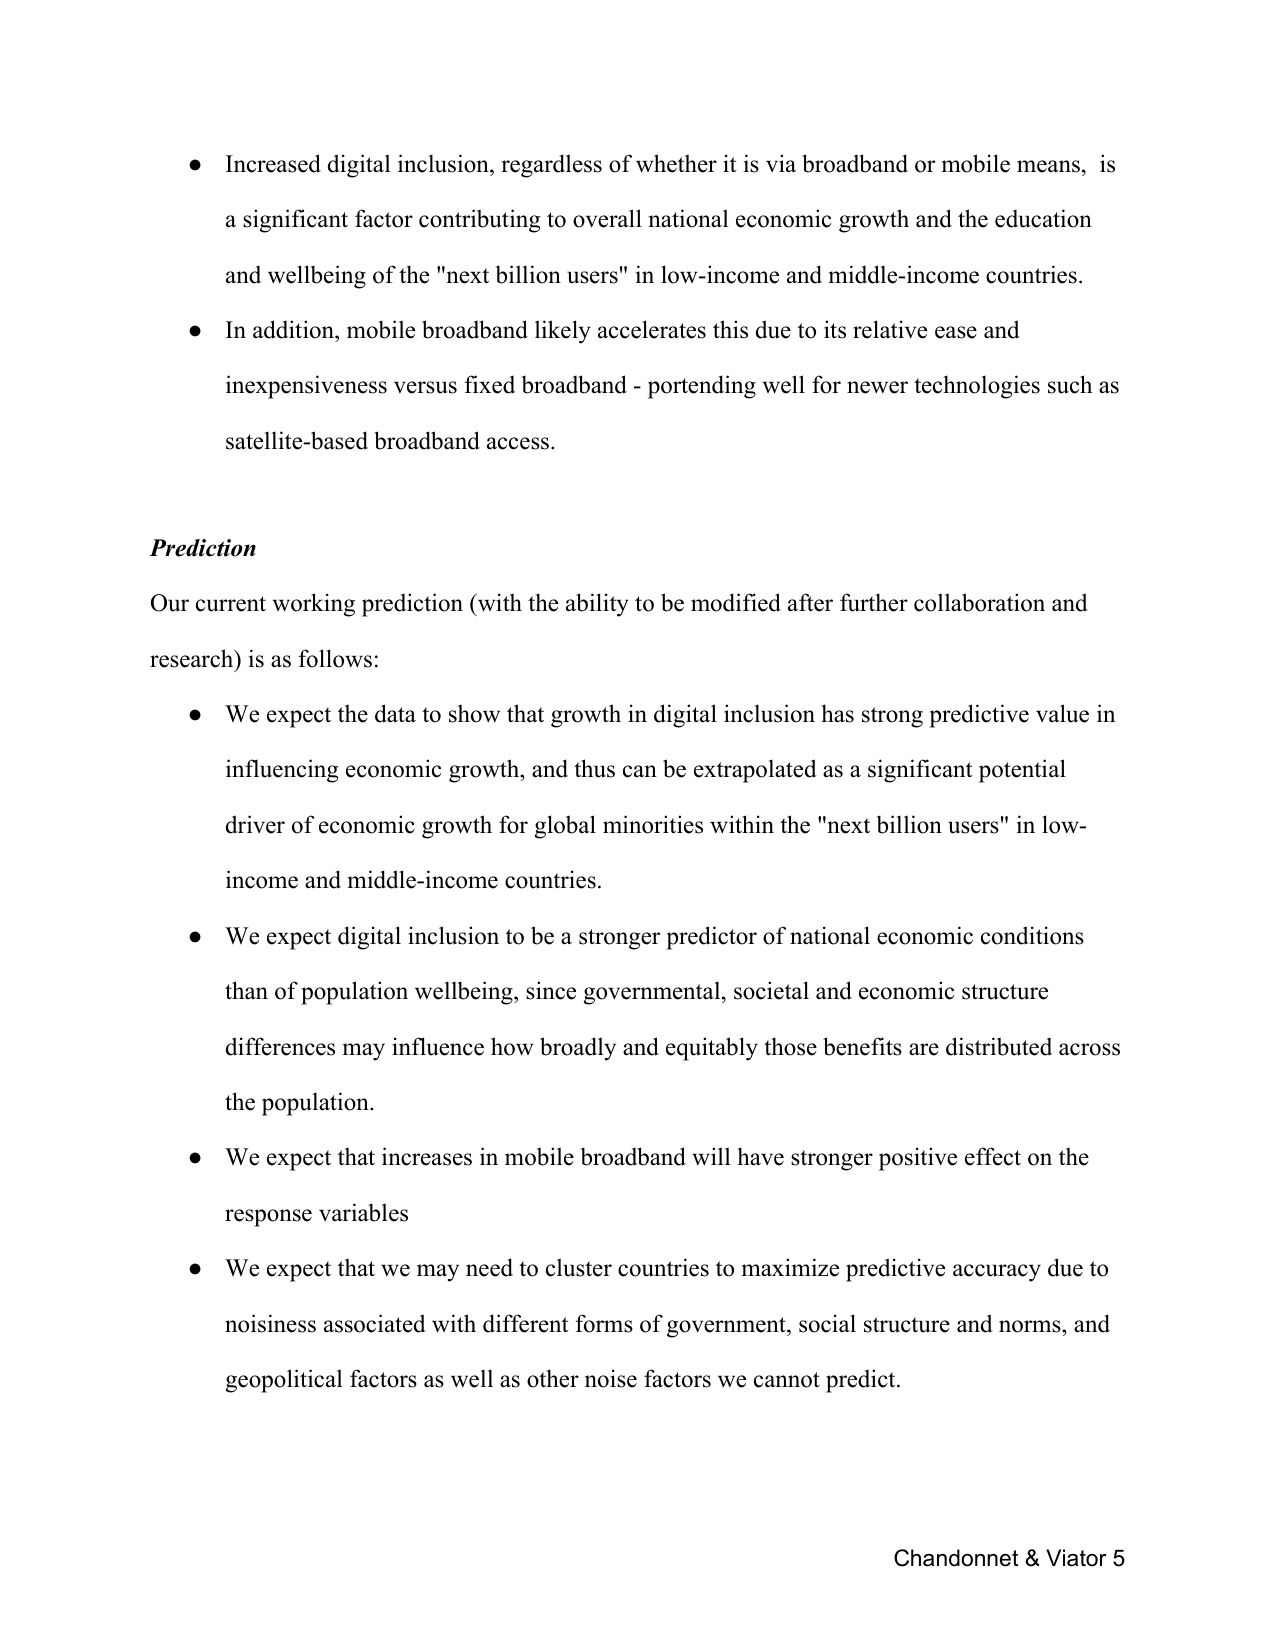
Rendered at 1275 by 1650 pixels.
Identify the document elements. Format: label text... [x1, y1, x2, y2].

list We expect that we may need to cluster countries to maximize predictive accuracy due to noisiness associated with different forms of government, social structure and norms, and geopolitical factors as well as other noise factors we cannot predict. [187, 1254, 1125, 1393]
text Prediction [150, 534, 1125, 562]
text Our current working prediction (with the ability to be modified after further collaboration and research) is as follows: [150, 589, 1125, 672]
list We expect the data to show that growth in digital inclusion has strong predictive value in influencing economic growth, and thus can be extrapolated as a significant potential driver of economic growth for global minorities within the "next billion users" in low-income and middle-income countries. [187, 700, 1125, 894]
list Increased digital inclusion, regardless of whether it is via broadband or mobile means, is a significant factor contributing to overall national economic growth and the education and wellbeing of the "next billion users" in low-income and middle-income countries. [187, 150, 1125, 288]
list We expect digital inclusion to be a stronger predictor of national economic conditions than of population wellbeing, since governmental, societal and economic structure differences may influence how broadly and equitably those benefits are distributed across the population. [187, 922, 1125, 1116]
list In addition, mobile broadband likely accelerates this due to its relative ease and inexpensiveness versus fixed broadband - portending well for newer technologies such as satellite-based broadband access. [187, 316, 1125, 507]
list We expect that increases in mobile broadband will have stronger positive effect on the response variables [187, 1143, 1125, 1227]
